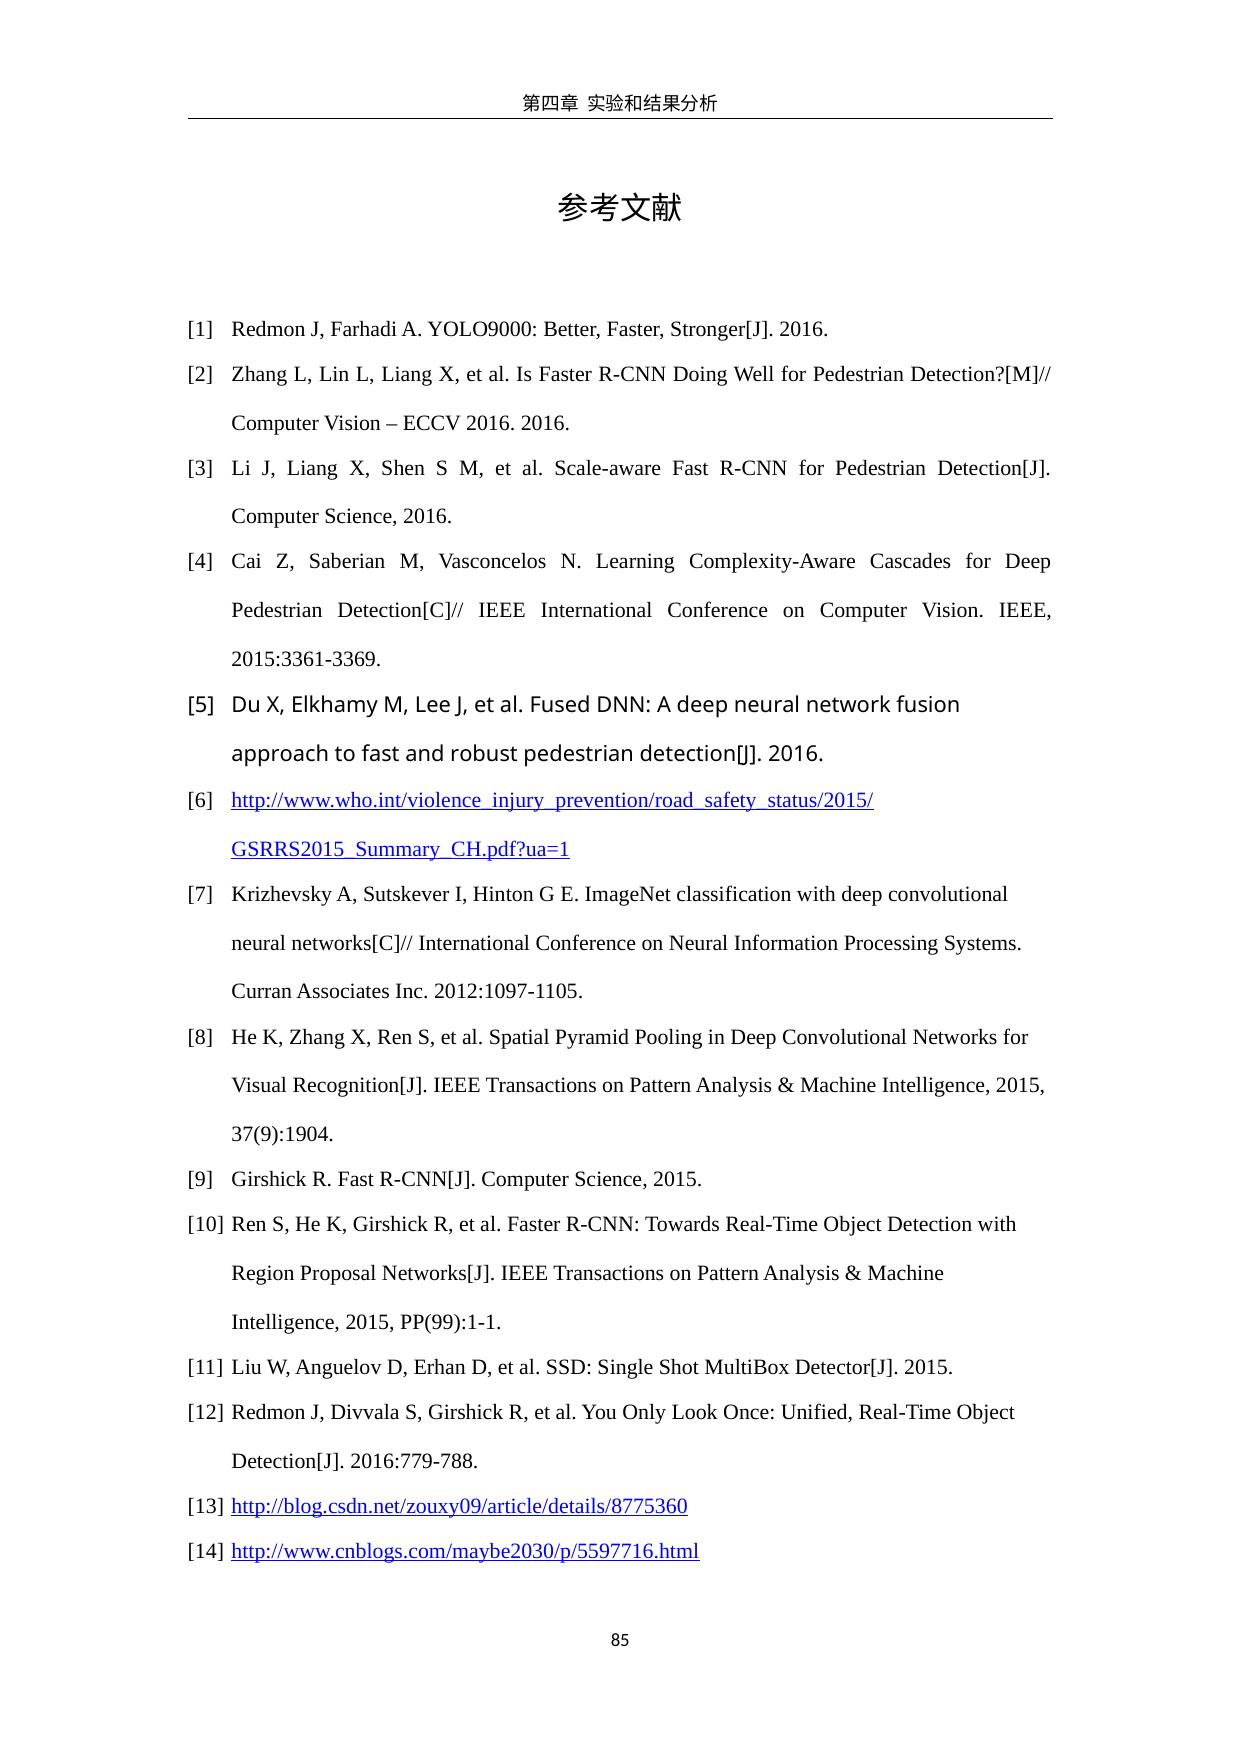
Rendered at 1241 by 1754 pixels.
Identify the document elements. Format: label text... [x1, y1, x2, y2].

list Redmon J, Divvala S, Girshick R, et al. You Only Look Once: Unified, Real-Time Object Detection[J]. 2016:779-788. [187, 1395, 1053, 1477]
list http://www.cnblogs.com/maybe2030/p/5597716.html [187, 1534, 1053, 1567]
list Girshick R. Fast R-CNN[J]. Computer Science, 2015. [187, 1163, 1053, 1195]
list Krizhevsky A, Sutskever I, Hinton G E. ImageNet classification with deep convolutional neural networks[C]// International Conference on Neural Information Processing Systems. Curran Associates Inc. 2012:1097-1105. [187, 877, 1053, 1007]
list He K, Zhang X, Ren S, et al. Spatial Pyramid Pooling in Deep Convolutional Networks for Visual Recognition[J]. IEEE Transactions on Pattern Analysis & Machine Intelligence, 2015, 37(9):1904. [187, 1020, 1053, 1150]
list Du X, Elkhamy M, Lee J, et al. Fused DNN: A deep neural network fusion approach to fast and robust pedestrian detection[J]. 2016. [187, 687, 1053, 769]
list http://blog.csdn.net/zouxy09/article/details/8775360 [187, 1489, 1053, 1522]
list Redmon J, Farhadi A. YOLO9000: Better, Faster, Stronger[J]. 2016. [187, 312, 1053, 344]
list Li J, Liang X, Shen S M, et al. Scale-aware Fast R-CNN for Pedestrian Detection[J]. Computer Science, 2016. [187, 451, 1053, 532]
list Liu W, Anguelov D, Erhan D, et al. SSD: Single Shot MultiBox Detector[J]. 2015. [187, 1350, 1053, 1383]
subtitle 参考文献 [187, 174, 1053, 239]
list http://www.who.int/violence_injury_prevention/road_safety_status/2015/GSRRS2015_Summary_CH.pdf?ua=1 [187, 783, 1053, 865]
list Zhang L, Lin L, Liang X, et al. Is Faster R-CNN Doing Well for Pedestrian Detection?[M]// Computer Vision – ECCV 2016. 2016. [187, 357, 1053, 438]
list Cai Z, Saberian M, Vasconcelos N. Learning Complexity-Aware Cascades for Deep Pedestrian Detection[C]// IEEE International Conference on Computer Vision. IEEE, 2015:3361-3369. [187, 545, 1053, 675]
list Ren S, He K, Girshick R, et al. Faster R-CNN: Towards Real-Time Object Detection with Region Proposal Networks[J]. IEEE Transactions on Pattern Analysis & Machine Intelligence, 2015, PP(99):1-1. [187, 1208, 1053, 1338]
